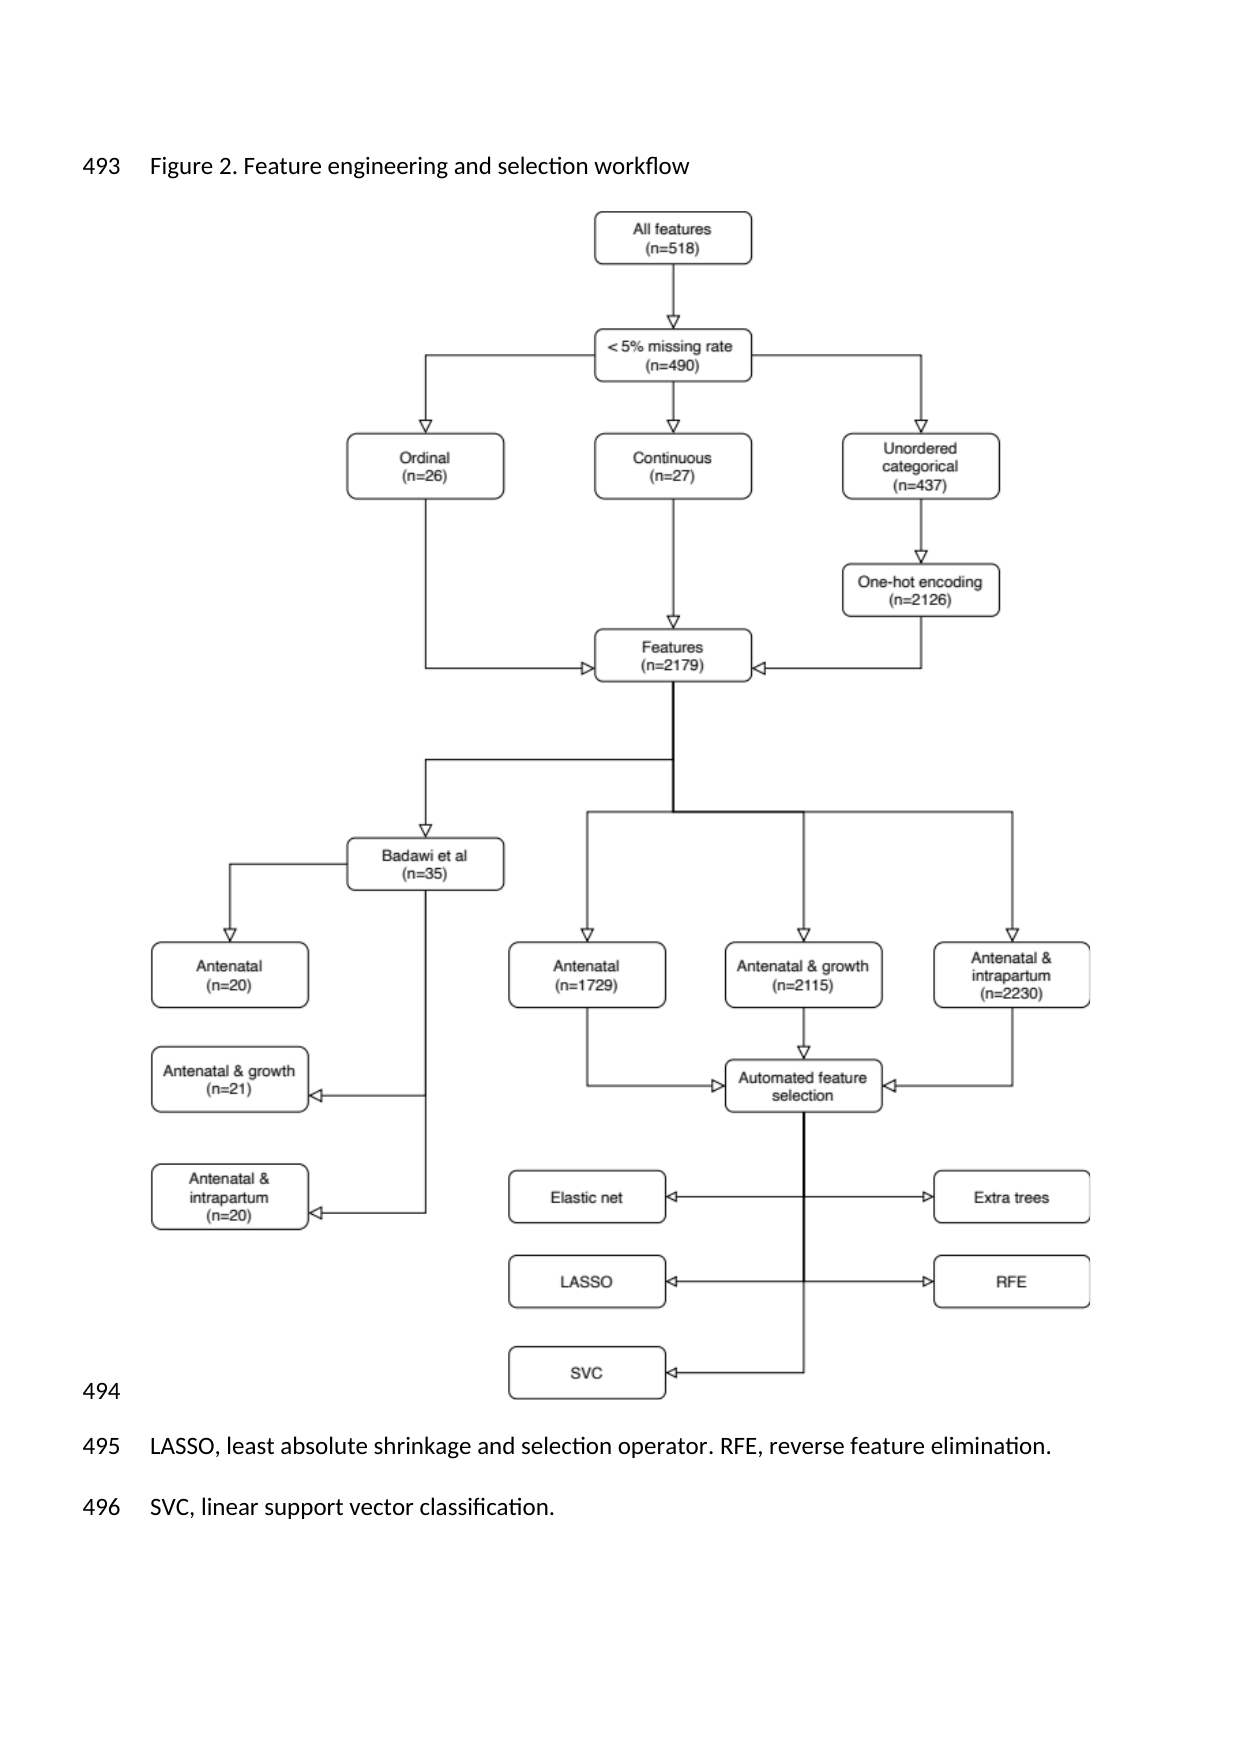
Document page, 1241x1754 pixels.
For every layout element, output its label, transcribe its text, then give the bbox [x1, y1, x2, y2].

text Figure 2. Feature engineering and selection workflow [150, 150, 1090, 181]
text LASSO, least absolute shrinkage and selection operator. RFE, reverse feature elimination. SVC, linear support vector classification. [150, 1430, 1090, 1522]
